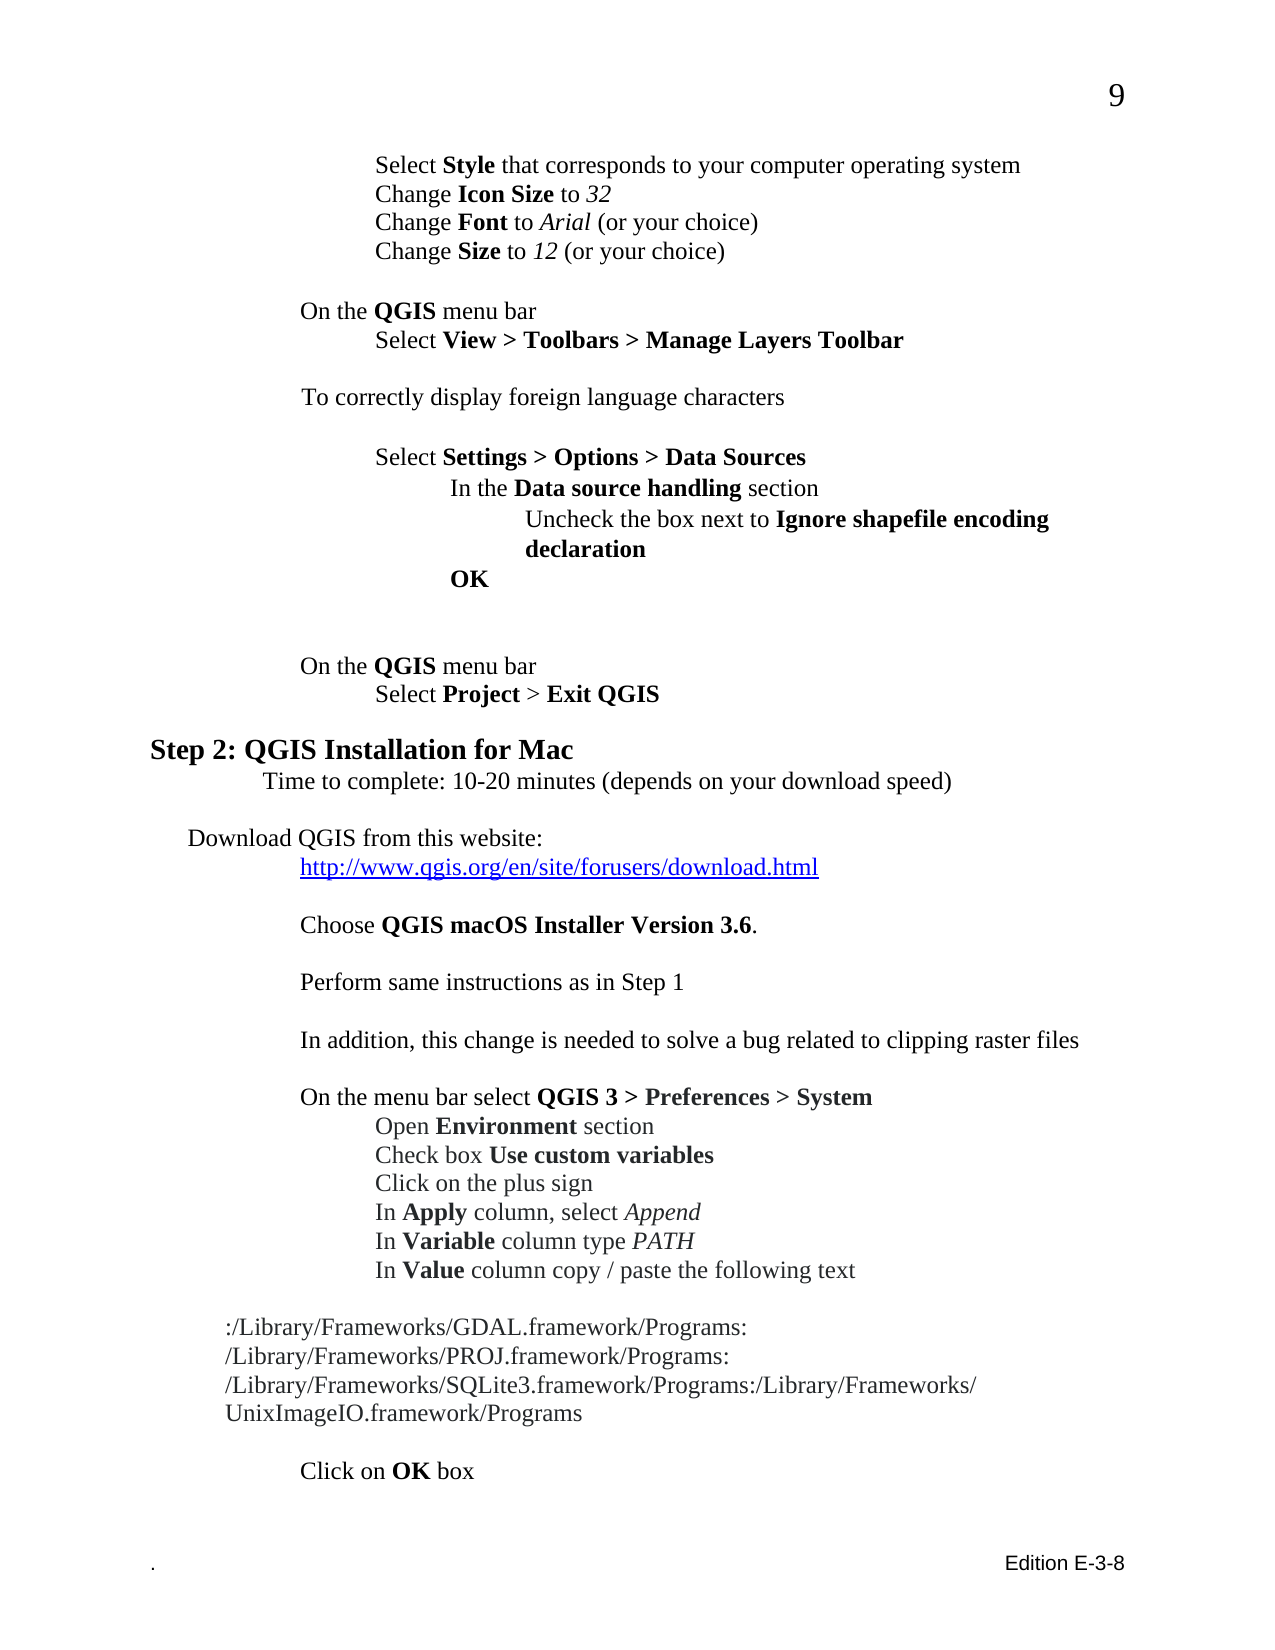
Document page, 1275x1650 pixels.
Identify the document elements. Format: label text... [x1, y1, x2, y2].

text :/Library/Frameworks/GDAL.framework/Programs: /Library/Frameworks/PROJ.framework/Programs: /Library/Frameworks/SQLite3.framework/Programs:/Library/Frameworks/UnixImageIO.framework/Programs [225, 1312, 1125, 1427]
text Change Size to 12 (or your choice) [375, 236, 1125, 265]
text On the menu bar select QGIS 3 > Preferences > System [300, 1082, 1125, 1111]
text In addition, this change is needed to solve a bug related to clipping raster files [300, 1025, 1125, 1053]
text In Variable column type PATH [375, 1226, 1125, 1255]
text OK [450, 564, 1125, 593]
text Time to complete: 10-20 minutes (depends on your download speed) [187, 766, 1125, 795]
text Select Settings > Options > Data Sources [375, 442, 1115, 471]
text Open Environment section [375, 1111, 1125, 1140]
text Download QGIS from this website: [187, 823, 1125, 852]
text Click on the plus sign [375, 1168, 1125, 1197]
text To correctly display foreign language characters [301, 382, 1038, 411]
text Select Style that corresponds to your computer operating system [375, 150, 1125, 179]
text On the QGIS menu bar [300, 651, 1125, 679]
text On the QGIS menu bar [300, 296, 1125, 325]
text Select View > Toolbars > Manage Layers Toolbar [375, 325, 1125, 353]
text Change Icon Size to 32 [375, 179, 1125, 207]
text Select Project > Exit QGIS [375, 679, 1125, 708]
text Choose QGIS macOS Installer Version 3.6. [300, 910, 1125, 938]
text In Apply column, select Append [375, 1197, 1125, 1226]
text http://www.qgis.org/en/site/forusers/download.html [300, 852, 1125, 881]
text Perform same instructions as in Step 1 [300, 967, 1125, 996]
text Step 2: QGIS Installation for Mac [150, 732, 1125, 766]
text In the Data source handling section [450, 473, 1115, 502]
text Change Font to Arial (or your choice) [375, 207, 1125, 236]
text Click on OK box [150, 1456, 1125, 1485]
text In Value column copy / paste the following text [375, 1255, 1125, 1283]
text Check box Use custom variables [375, 1140, 1125, 1168]
text Uncheck the box next to Ignore shapefile encoding declaration [525, 504, 1115, 562]
